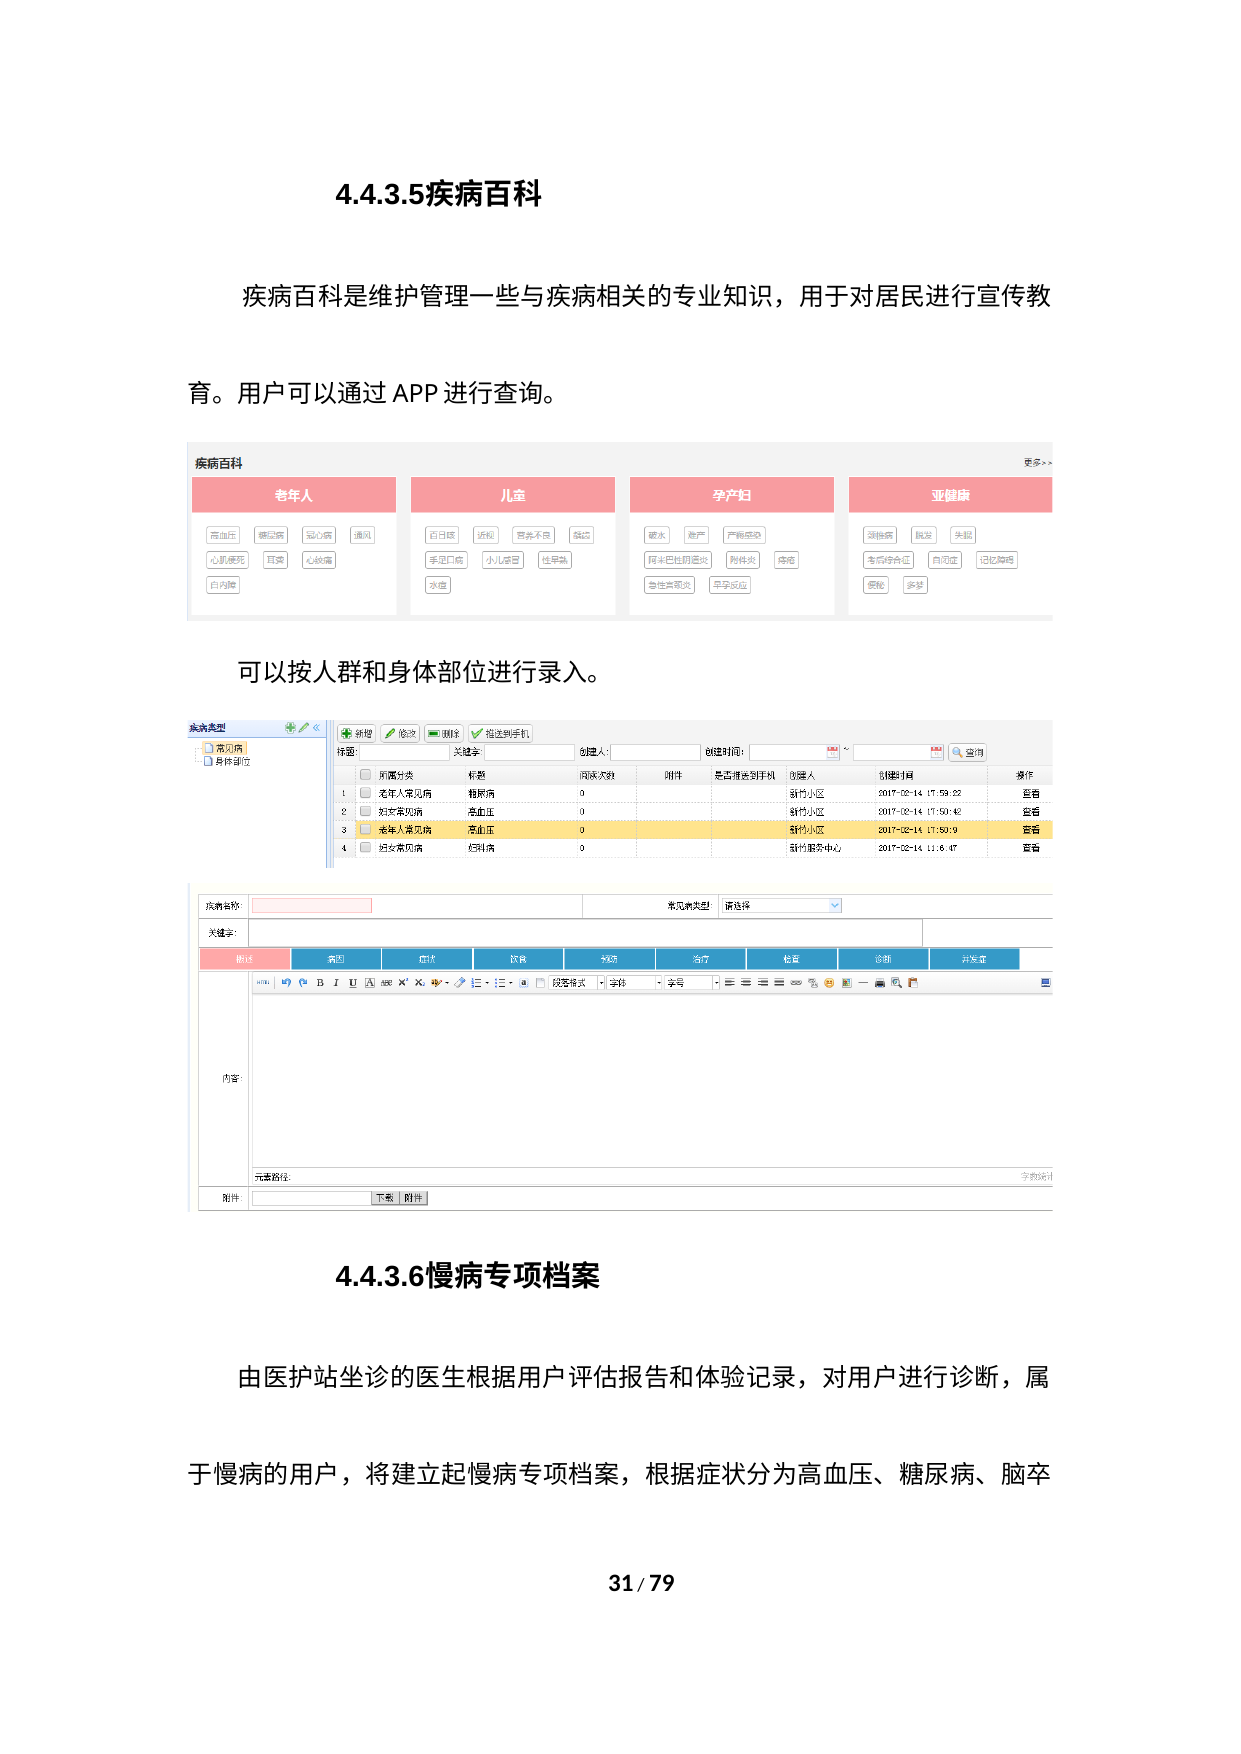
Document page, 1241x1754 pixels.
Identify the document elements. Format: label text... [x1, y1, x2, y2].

subtitle 慢病专项档案 [335, 1241, 1053, 1306]
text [187, 1343, 1053, 1506]
text 可以按人群和身体部位进行录入。 [187, 638, 1053, 703]
subtitle 疾病百科 [335, 159, 1053, 224]
text 疾病百科是维护管理一些与疾病相关的专业知识，用于对居民进行宣传教育。用户可以通过APP进行查询。 [187, 262, 1053, 424]
picture [187, 720, 1053, 868]
picture [187, 442, 1053, 621]
picture [187, 883, 1053, 1212]
